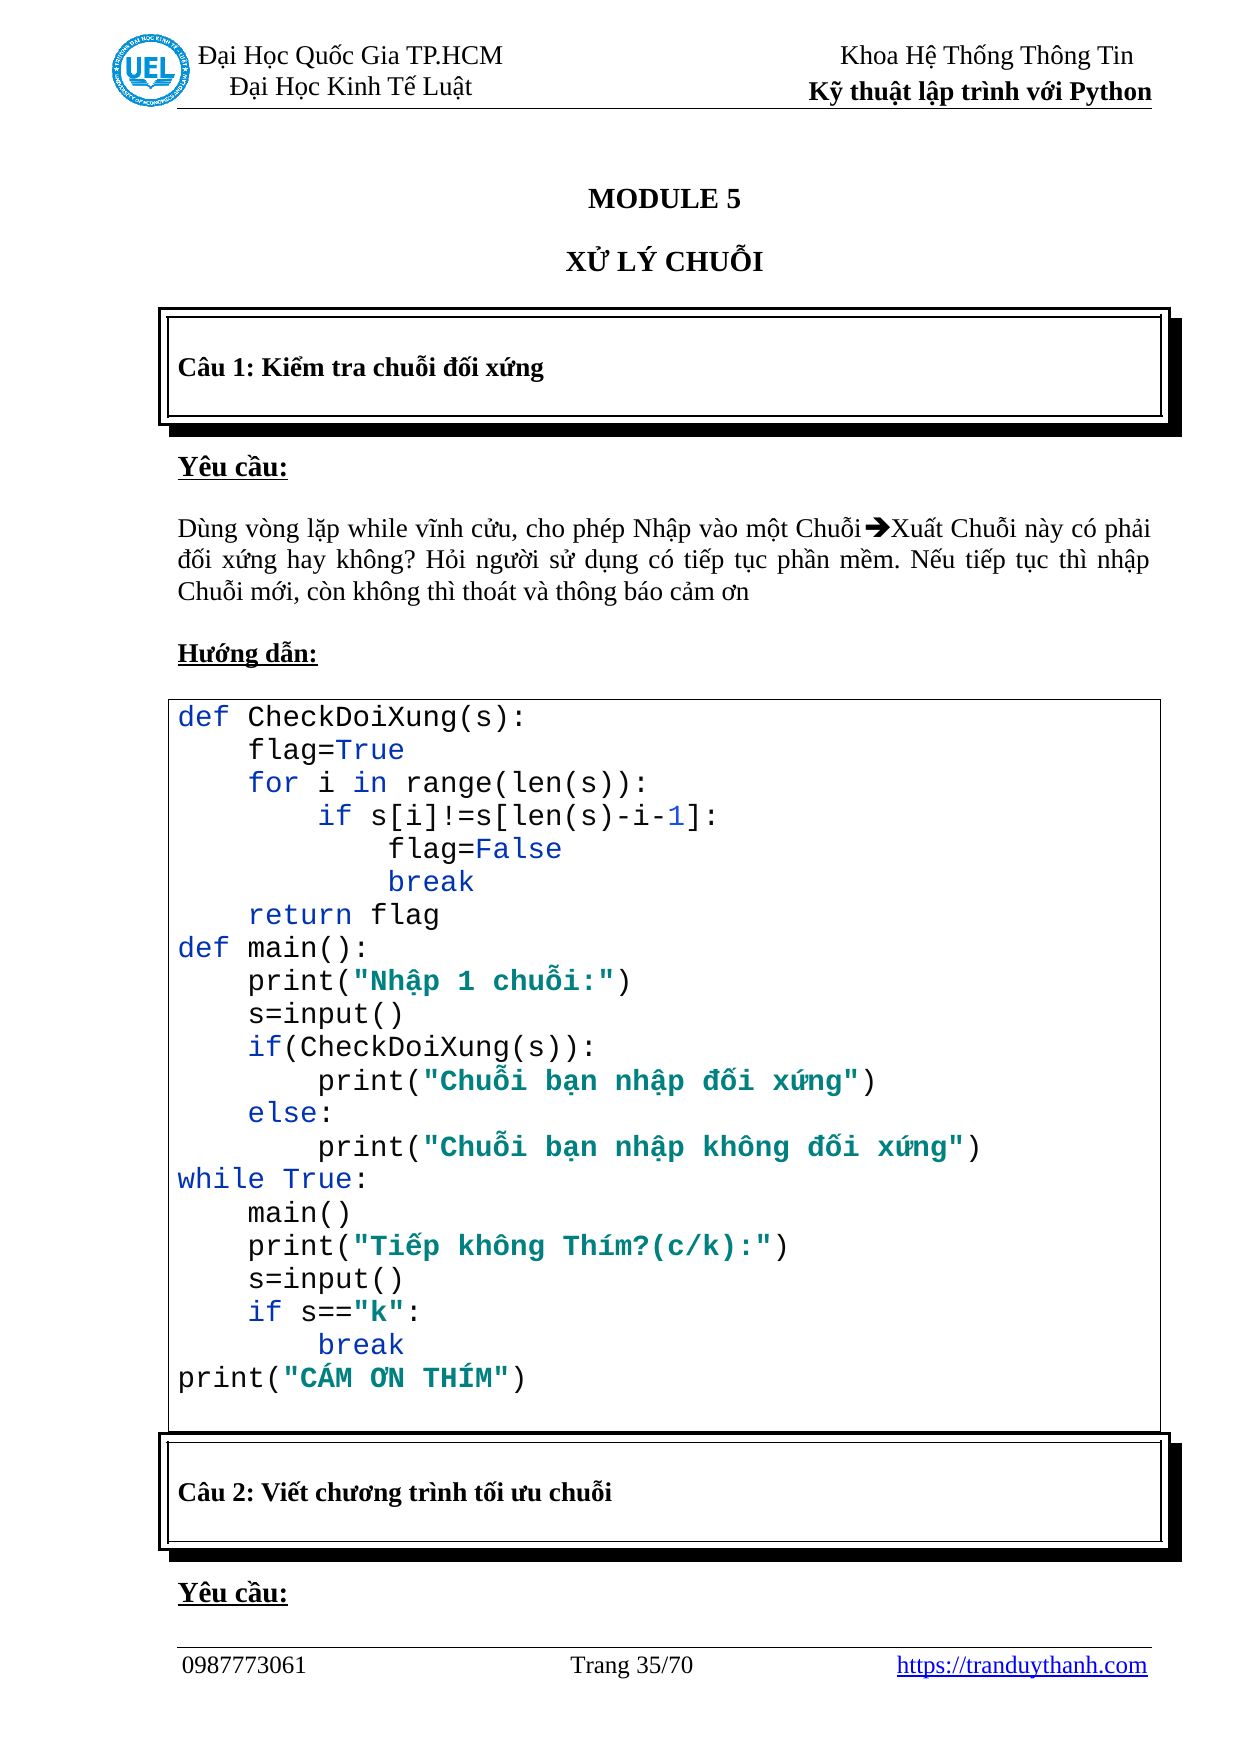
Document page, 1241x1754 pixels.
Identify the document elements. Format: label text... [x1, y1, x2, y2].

picture [111, 33, 191, 108]
text Dùng vòng lặp while vĩnh cửu, cho phép Nhập vào một ChuỗiXuất Chuỗi này có phải đối xứng hay không? Hỏi người sử dụng có tiếp tục phần mềm. Nếu tiếp tục thì nhập Chuỗi mới, còn không thì thoát và thông báo cảm ơn [177, 512, 1152, 606]
text Hướng dẫn: [177, 637, 1152, 668]
text def CheckDoiXung(s): flag=True for i in range(len(s)): if s[i]!=s[len(s)-i-1]: flag=False break return flag def main(): print("Nhập 1 chuỗi:") s=input() if(CheckDoiXung(s)): print("Chuỗi bạn nhập đối xứng") else: print("Chuỗi bạn nhập không đối xứng") while True: main() print("Tiếp không Thím?(c/k):") s=input() if s=="k": break print("CÁM ƠN THÍM") [169, 700, 1160, 1393]
picture [122, 42, 181, 98]
text Câu 1: Kiểm tra chuỗi đối xứng [177, 351, 1152, 382]
text Yêu cầu: [177, 449, 1152, 483]
text Yêu cầu: [177, 1575, 1152, 1608]
text XỬ LÝ CHUỖI [177, 244, 1152, 277]
text MODULE 5 [177, 181, 1152, 214]
text Câu 2: Viết chương trình tối ưu chuỗi [177, 1476, 1152, 1507]
